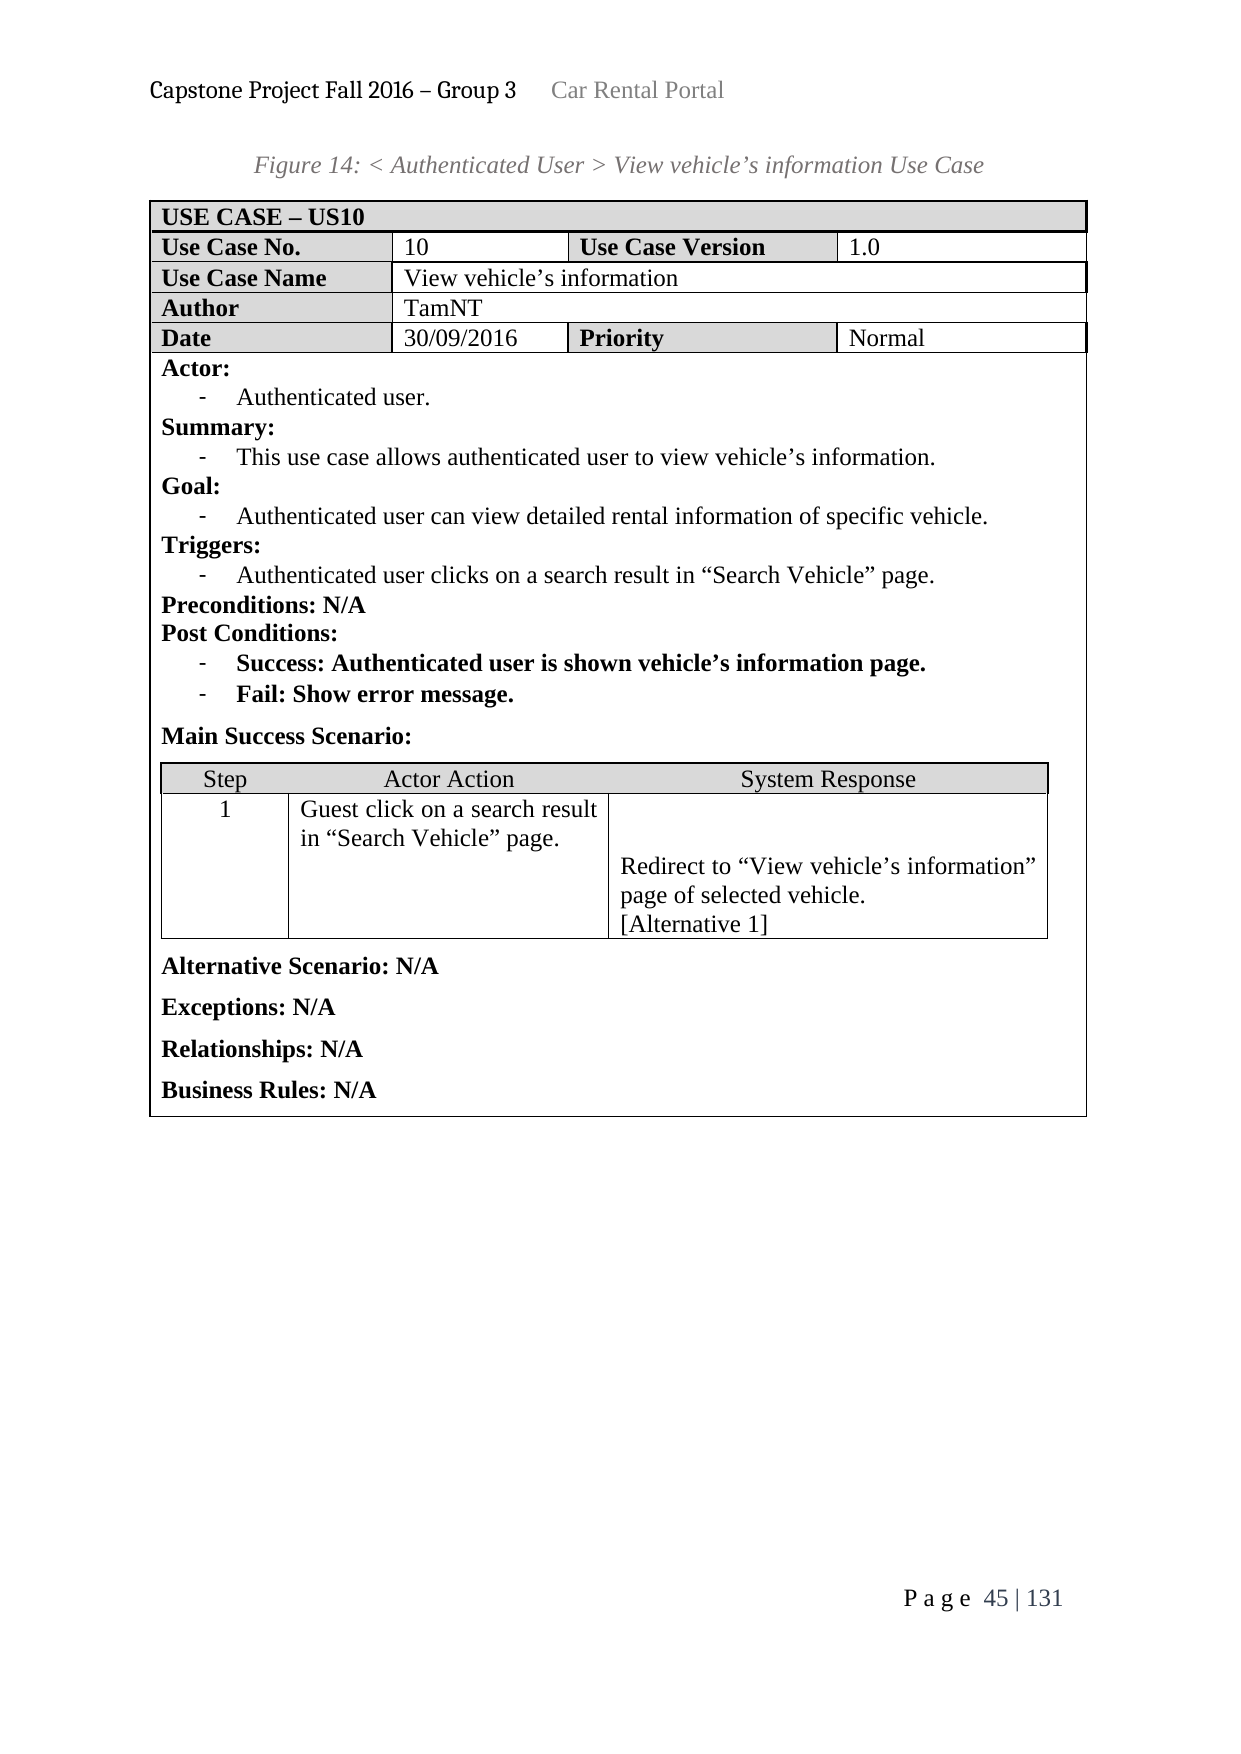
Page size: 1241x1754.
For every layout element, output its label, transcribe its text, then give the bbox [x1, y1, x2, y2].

table_cell Author [151, 293, 392, 322]
table_cell Actor: Authenticated user. Summary: This use case allows authenticated user to view vehicle’s information. Goal: Authenticated user can view detailed rental information of specific vehicle. Triggers: Authenticated user clicks on a search result in “Search Vehicle” page. Preconditions: N/A Post Conditions: Success: Authenticated user is shown vehicle’s information page. Fail: Show error message. Main Success Scenario: Alternative Scenario: N/A Exceptions: N/A Relationships: N/A Business Rules: N/A [151, 353, 1086, 1116]
table_cell 10 [393, 233, 568, 261]
table_cell Use Case Name [151, 262, 391, 292]
table_cell Use Case Version [569, 233, 837, 261]
table_cell Date [151, 323, 391, 352]
table_header USE CASE – US10 [151, 202, 1085, 230]
table_cell 1.0 [838, 233, 1086, 261]
table_cell Priority [569, 323, 836, 352]
table_cell Use Case No. [151, 231, 392, 261]
table_cell Normal [838, 323, 1085, 352]
table_cell View vehicle’s information [393, 263, 1085, 292]
table_cell 30/09/2016 [393, 323, 567, 352]
table_cell TamNT [393, 293, 1086, 322]
